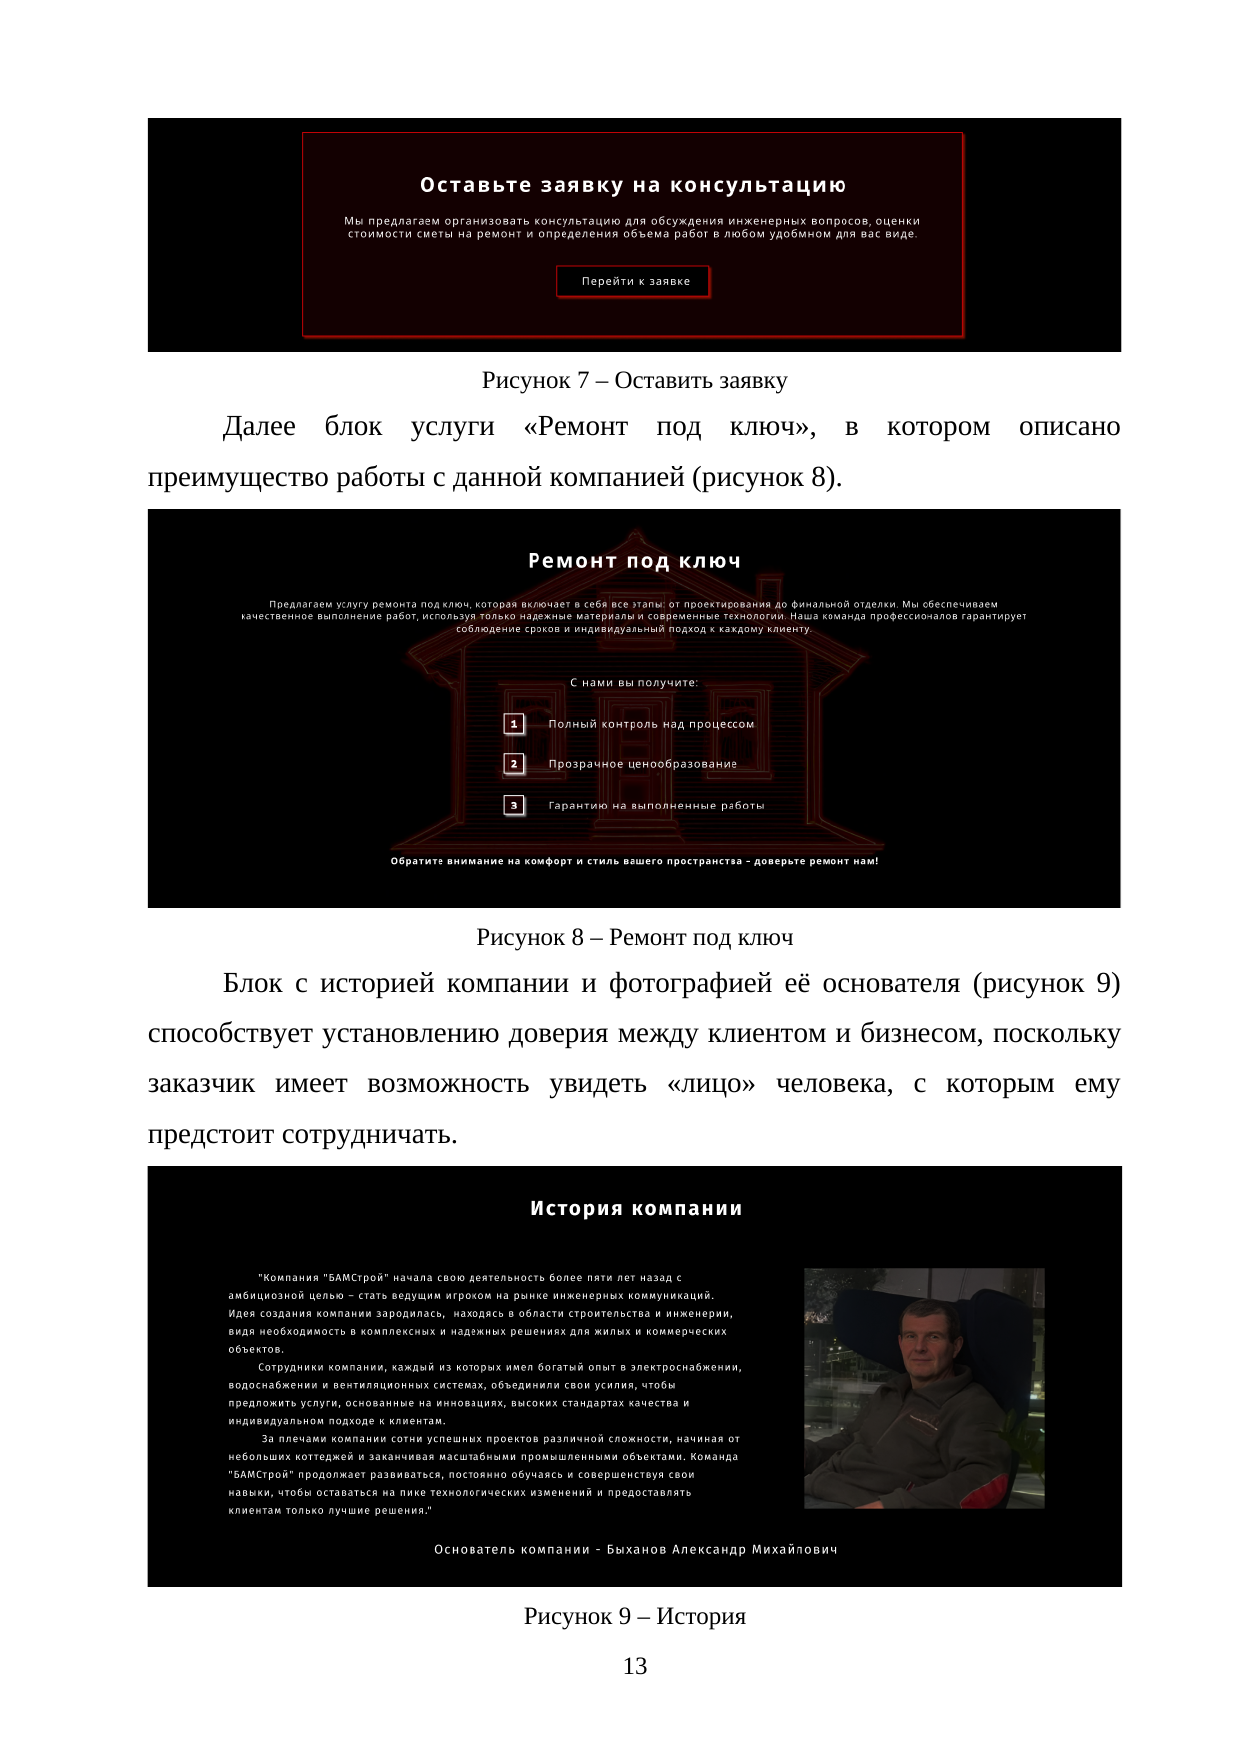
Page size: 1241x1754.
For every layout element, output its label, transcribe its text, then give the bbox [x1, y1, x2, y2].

picture [147, 509, 1123, 908]
picture [147, 118, 1122, 352]
picture [147, 1166, 1123, 1587]
text Рисунок 7 – Оставить заявку [148, 365, 1122, 394]
text Блок с историей компании и фотографией её основателя (рисунок 9) способствует установлению доверия между клиентом и бизнесом, поскольку заказчик имеет возможность увидеть «лицо» человека, с которым ему предстоит сотрудничать. [148, 965, 1122, 1149]
text Далее блок услуги «Ремонт под ключ», в котором описано преимущество работы с данной компанией (рисунок 8). [148, 408, 1122, 492]
text Рисунок 9 – История [148, 1601, 1122, 1630]
text Рисунок 8 – Ремонт под ключ [148, 922, 1122, 951]
